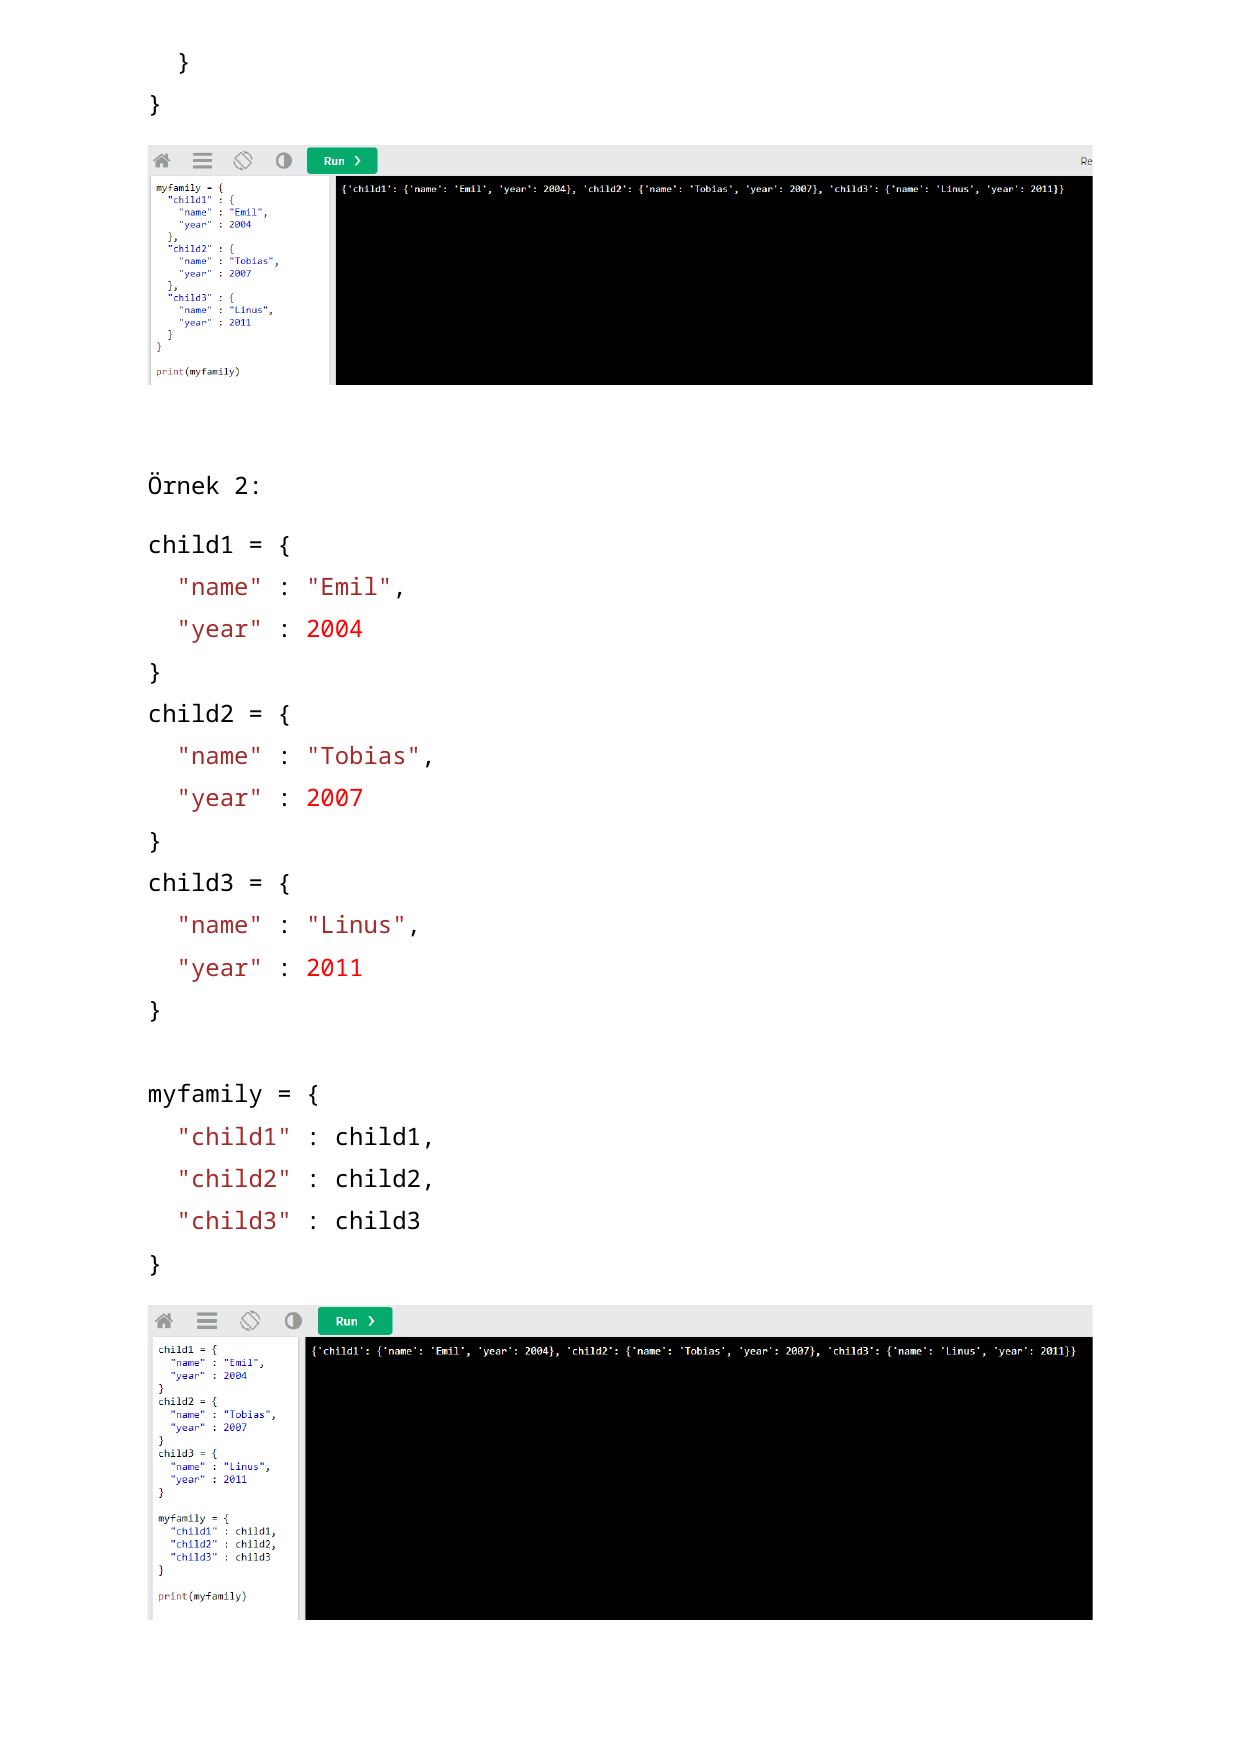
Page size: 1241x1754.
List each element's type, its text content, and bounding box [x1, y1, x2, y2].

text child1 = { "name" : "Emil", "year" : 2004 } child2 = { "name" : "Tobias", "year" : 2007 } child3 = { "name" : "Linus", "year" : 2011 } myfamily = { "child1" : child1, "child2" : child2, "child3" : child3 } [148, 527, 1093, 1279]
picture [147, 145, 1093, 385]
picture [147, 1305, 1093, 1620]
text Örnek 2: [148, 468, 1093, 501]
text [148, 44, 1093, 119]
